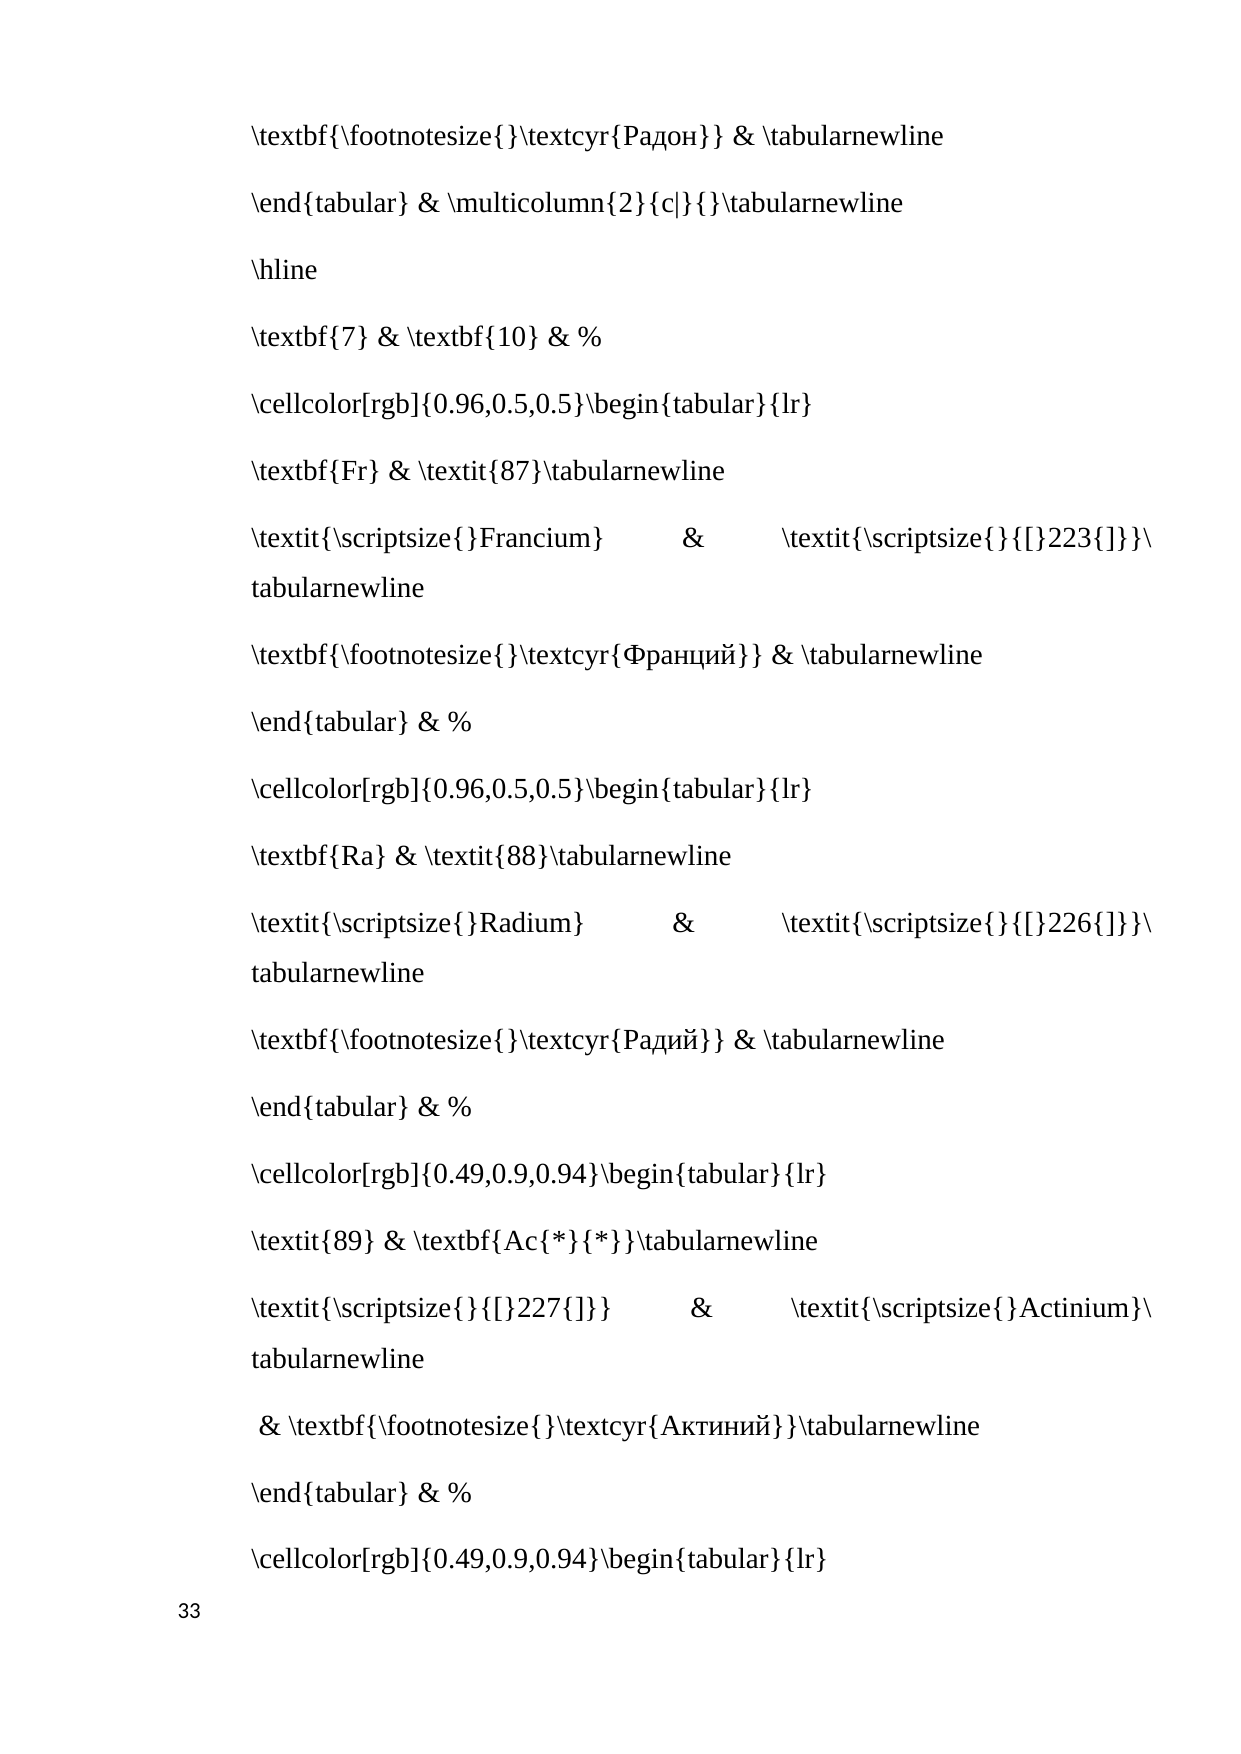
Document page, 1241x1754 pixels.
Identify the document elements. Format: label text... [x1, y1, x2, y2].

text \end{tabular} & % [251, 1475, 1152, 1508]
text \cellcolor[rgb]{0.96,0.5,0.5}\begin{tabular}{lr} [251, 386, 1152, 419]
text & \textbf{\footnotesize{}\textcyr{Актиний}}\tabularnewline [251, 1408, 1152, 1441]
text \textit{89} & \textbf{Ac{*}{*}}\tabularnewline [251, 1223, 1152, 1257]
text \textbf{\footnotesize{}\textcyr{Радон}} & \tabularnewline [251, 118, 1152, 152]
text \textit{\scriptsize{}{[}227{]}} & \textit{\scriptsize{}Actinium}\tabularnewline [251, 1290, 1152, 1374]
text \textbf{7} & \textbf{10} & % [251, 319, 1152, 353]
text \end{tabular} & \multicolumn{2}{c|}{}\tabularnewline [251, 185, 1152, 219]
text \textbf{\footnotesize{}\textcyr{Франций}} & \tabularnewline [251, 637, 1152, 671]
text \textit{\scriptsize{}Radium} & \textit{\scriptsize{}{[}226{]}}\tabularnewline [251, 905, 1152, 989]
text \end{tabular} & % [251, 704, 1152, 738]
text \textbf{Ra} & \textit{88}\tabularnewline [251, 838, 1152, 872]
text \hline [251, 252, 1152, 286]
text \end{tabular} & % [251, 1089, 1152, 1123]
text \cellcolor[rgb]{0.49,0.9,0.94}\begin{tabular}{lr} [251, 1156, 1152, 1190]
text \textbf{Fr} & \textit{87}\tabularnewline [251, 453, 1152, 487]
text \textbf{\footnotesize{}\textcyr{Радий}} & \tabularnewline [251, 1022, 1152, 1056]
text \cellcolor[rgb]{0.96,0.5,0.5}\begin{tabular}{lr} [251, 771, 1152, 805]
text \cellcolor[rgb]{0.49,0.9,0.94}\begin{tabular}{lr} [251, 1542, 1152, 1575]
text \textit{\scriptsize{}Francium} & \textit{\scriptsize{}{[}223{]}}\tabularnewline [251, 520, 1152, 604]
